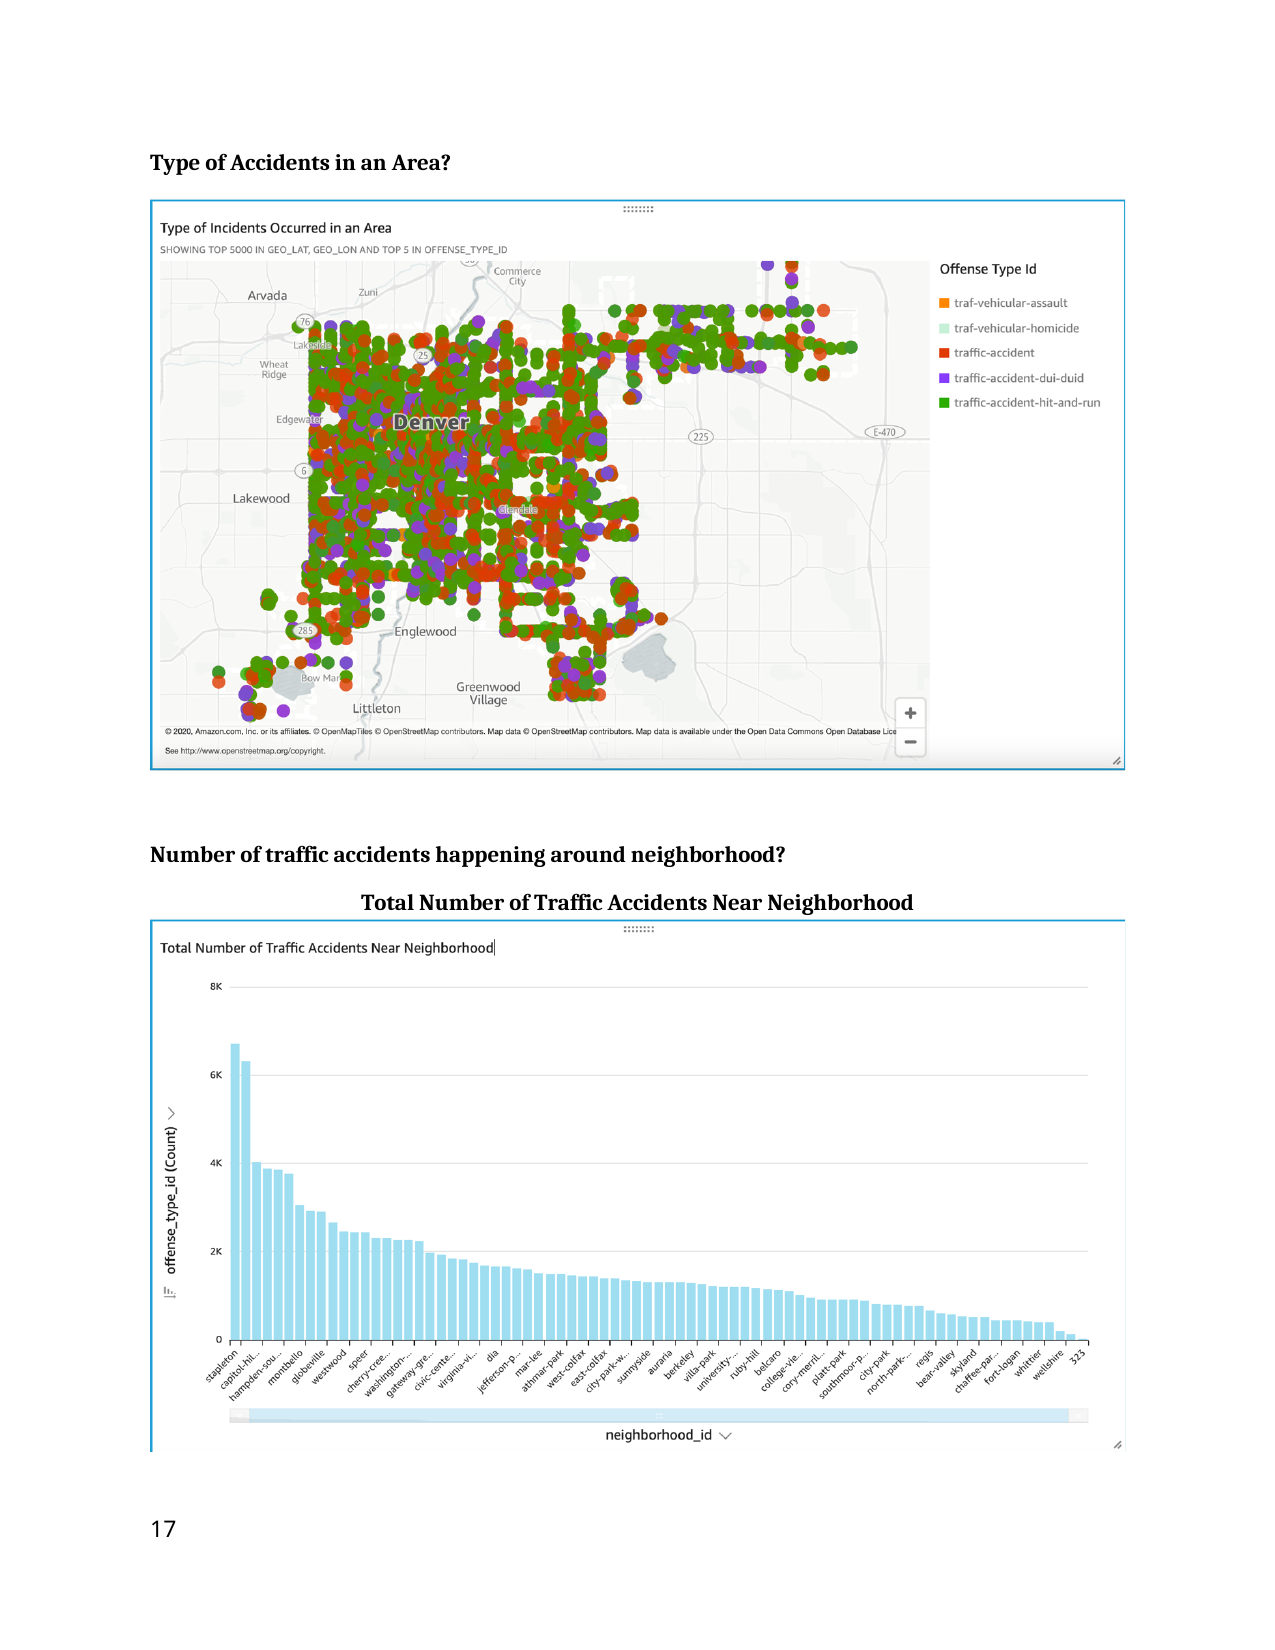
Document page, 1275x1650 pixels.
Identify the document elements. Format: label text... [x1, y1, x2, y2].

picture [150, 918, 1125, 1452]
picture [150, 198, 1125, 771]
text Total Number of Traffic Accidents Near Neighborhood [150, 890, 1125, 918]
text Type of Accidents in an Area? [150, 150, 1125, 176]
text Number of traffic accidents happening around neighborhood? [150, 842, 1125, 868]
